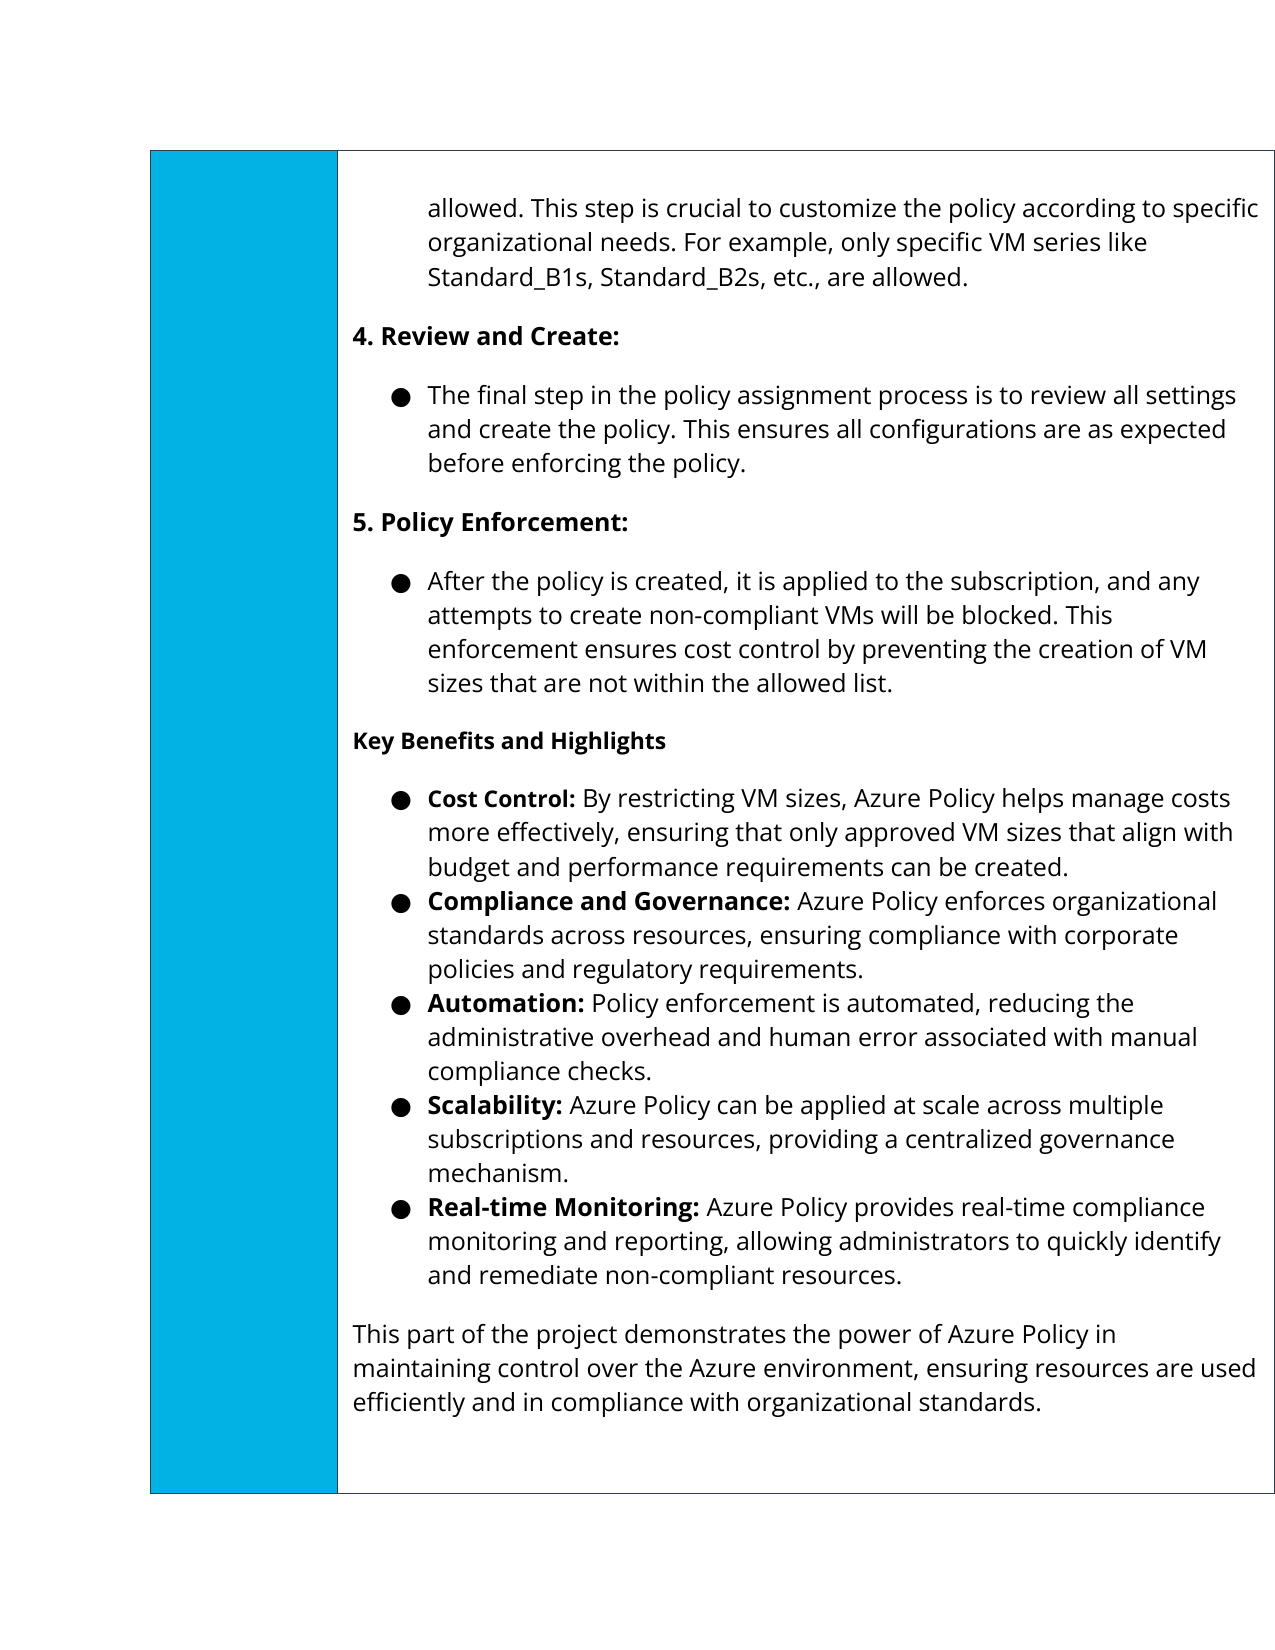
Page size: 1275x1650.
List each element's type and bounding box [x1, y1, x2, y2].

table_cell [151, 151, 337, 1493]
table_cell [338, 151, 1274, 1493]
